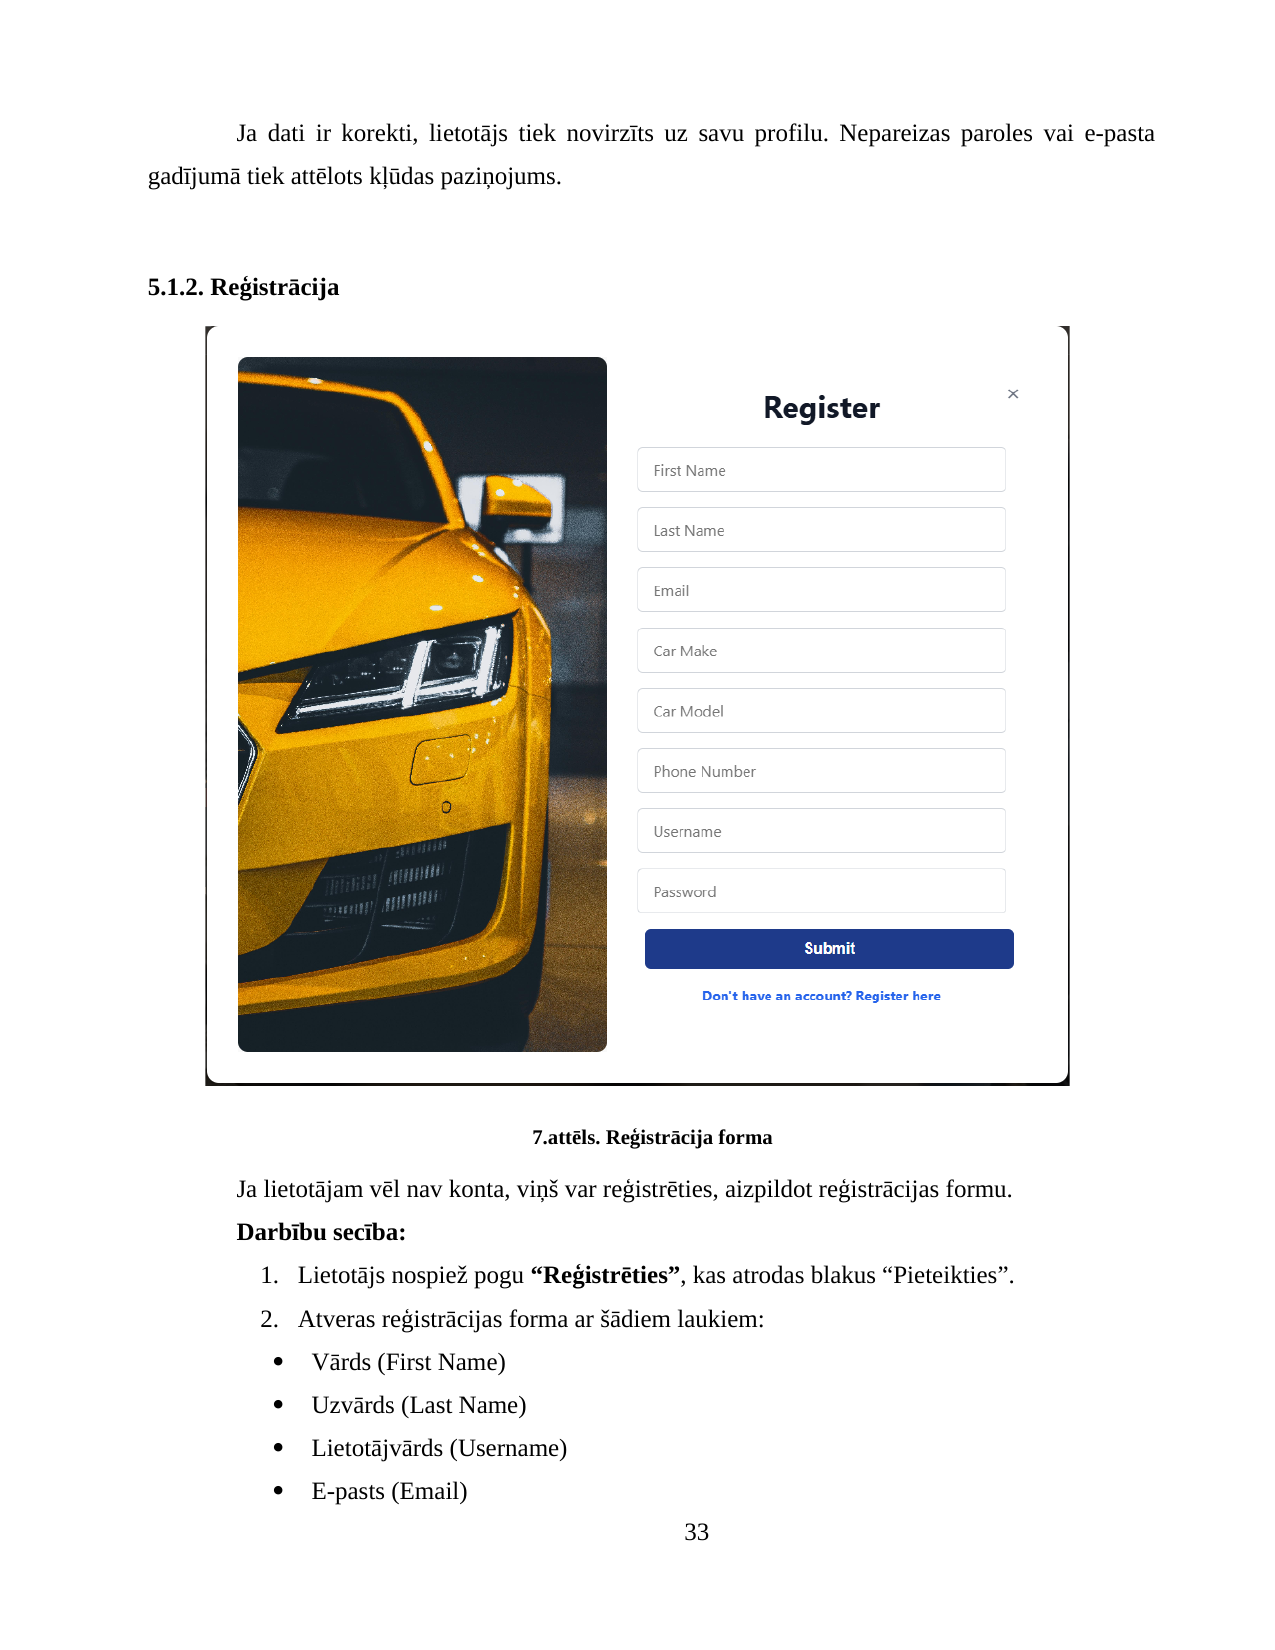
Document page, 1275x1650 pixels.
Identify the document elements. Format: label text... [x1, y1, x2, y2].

list Atveras reģistrācijas forma ar šādiem laukiem: [260, 1304, 1157, 1332]
picture [205, 326, 1070, 1086]
list Lietotājs nospiež pogu “Reģistrēties”, kas atrodas blakus “Pieteikties”. [260, 1261, 1157, 1289]
list Uzvārds (Last Name) [274, 1390, 1157, 1419]
list Vārds (First Name) [274, 1347, 1157, 1376]
list Lietotājvārds (Username) [274, 1433, 1157, 1462]
text Ja dati ir korekti, lietotājs tiek novirzīts uz savu profilu. Nepareizas paroles vai e-pasta gadījumā tiek attēlots kļūdas paziņojums. [148, 118, 1157, 190]
text Darbību secība: [148, 1217, 1157, 1246]
subtitle Reģistrācija [148, 272, 1157, 301]
list E-pasts (Email) [274, 1476, 1157, 1505]
text Ja lietotājam vēl nav konta, viņš var reģistrēties, aizpildot reģistrācijas formu. [148, 1174, 1157, 1203]
